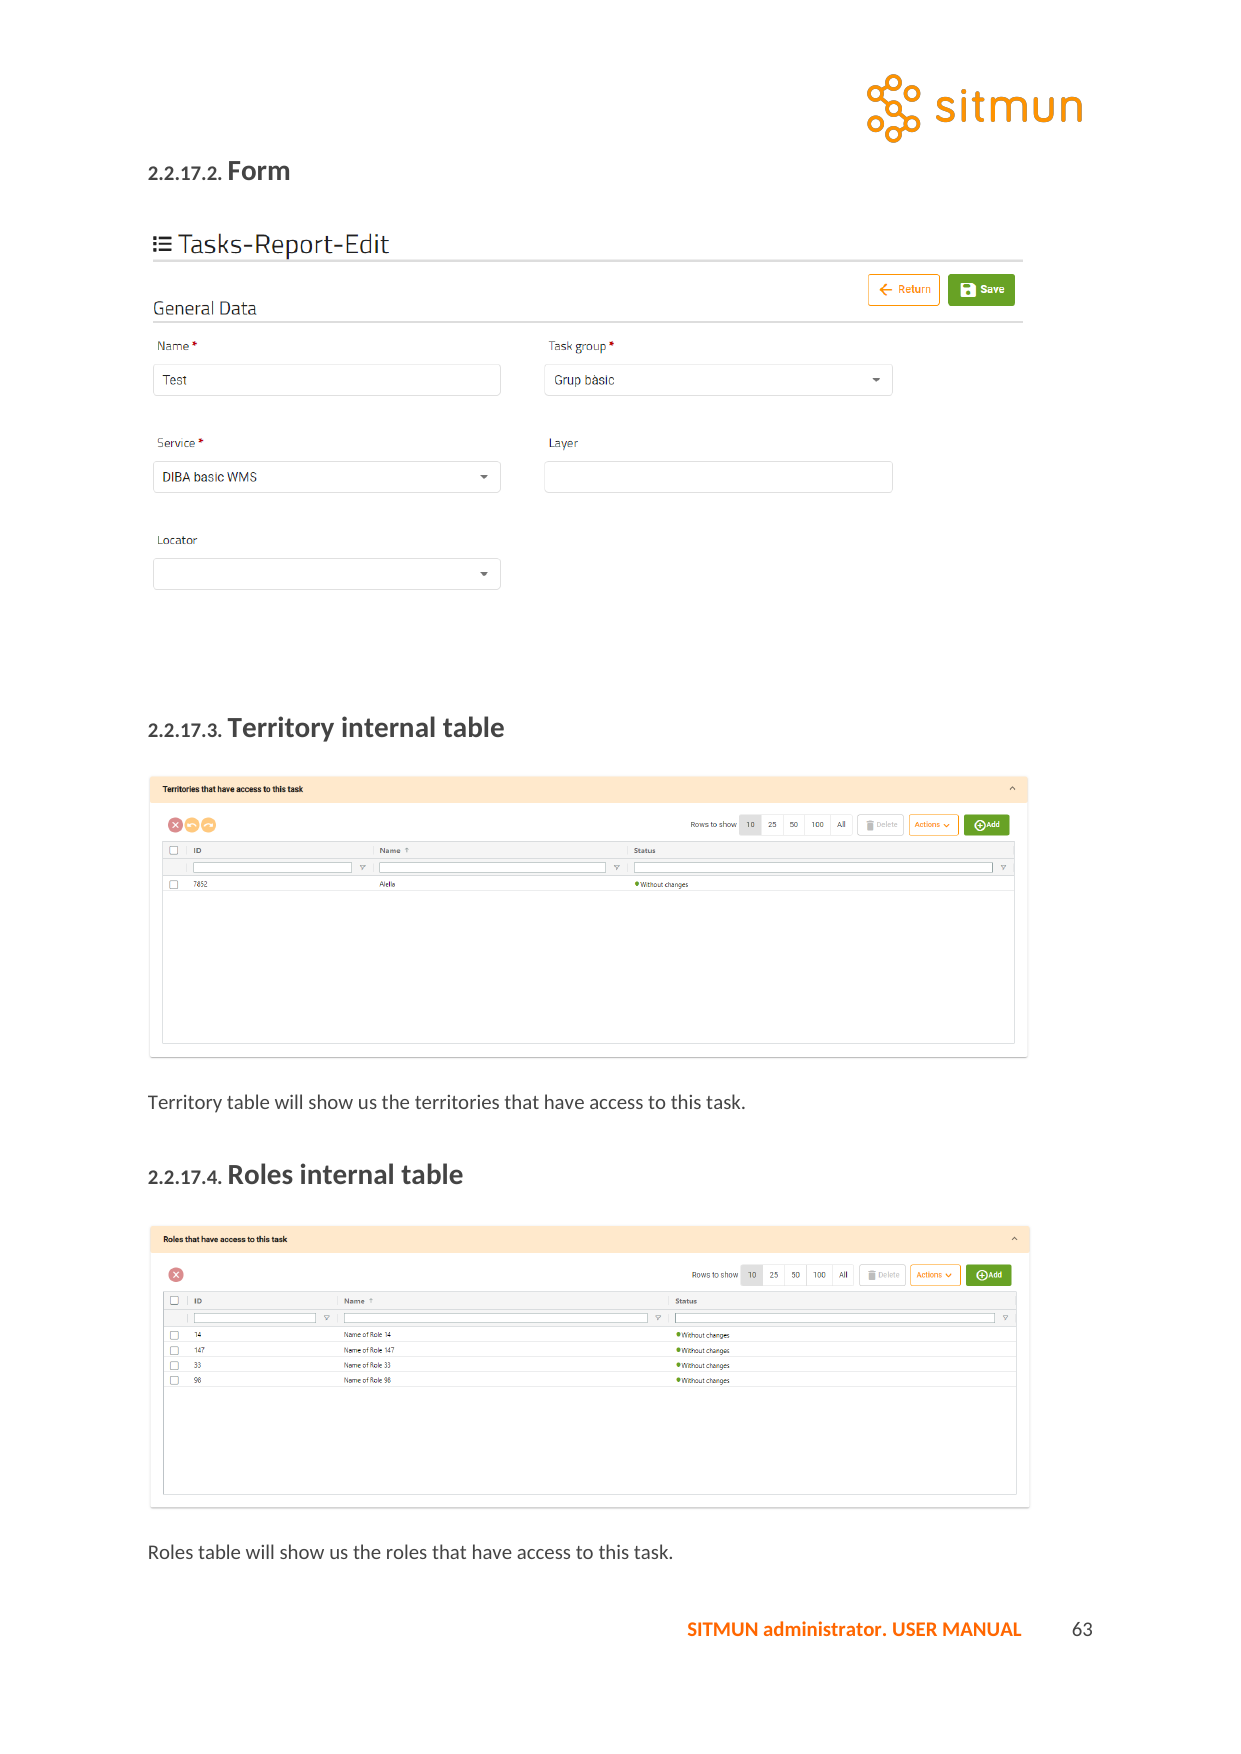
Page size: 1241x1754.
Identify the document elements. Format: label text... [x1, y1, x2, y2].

picture [147, 774, 1034, 1061]
list Form [148, 152, 1093, 187]
picture [854, 59, 1093, 151]
list Roles internal table [148, 1156, 1093, 1192]
picture [147, 217, 1034, 614]
text Roles table will show us the roles that have access to this task. [148, 1539, 1093, 1564]
picture [147, 1221, 1034, 1511]
text Territory table will show us the territories that have access to this task. [148, 1089, 1093, 1115]
list Territory internal table [148, 709, 1093, 744]
